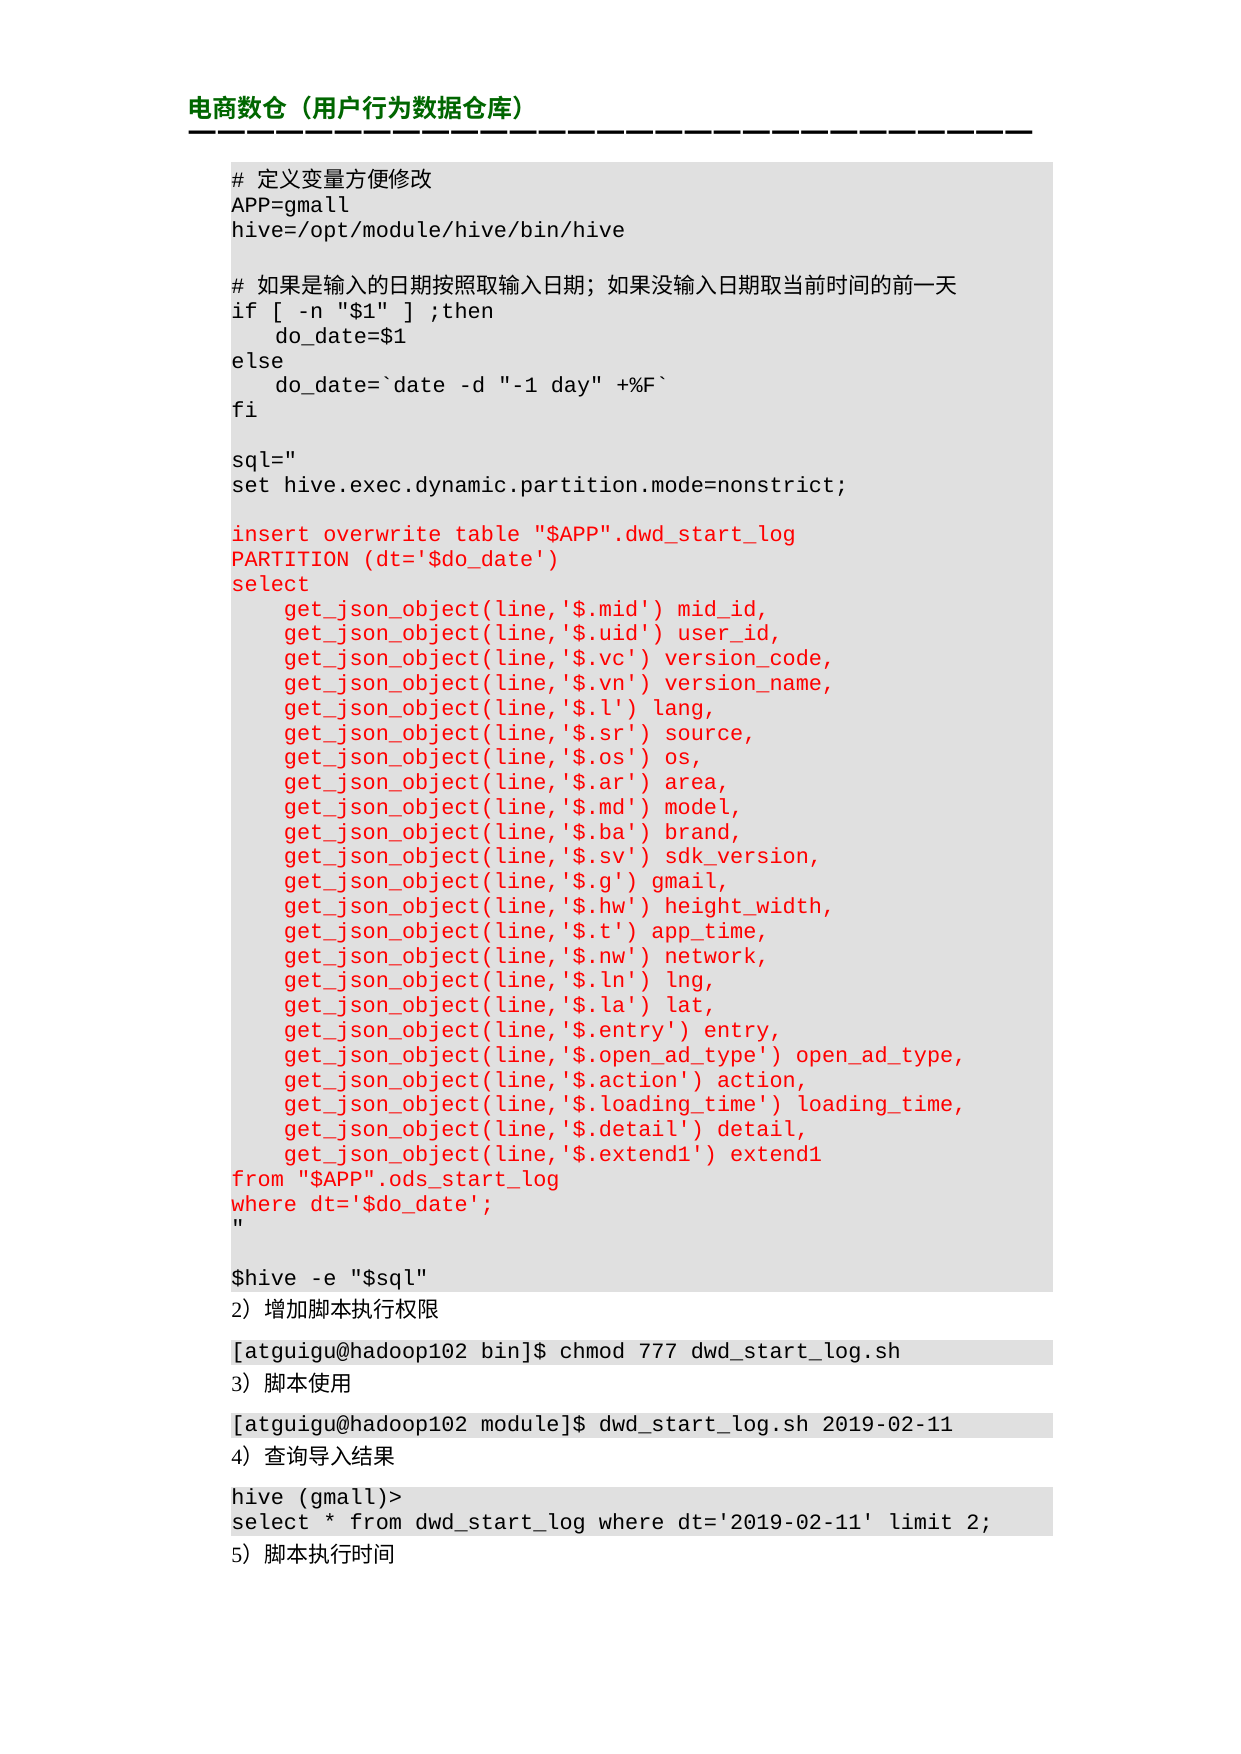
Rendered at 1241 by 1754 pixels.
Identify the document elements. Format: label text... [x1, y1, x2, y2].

text get_json_object(line,'$.hw') height_width, [231, 895, 1053, 920]
text if [ -n "$1" ] ;then [231, 300, 1053, 325]
text # 定义变量方便修改 [231, 162, 1053, 194]
text from "$APP".ods_start_log [231, 1168, 1053, 1193]
text " [231, 1218, 1053, 1242]
text fi [231, 399, 1053, 424]
text get_json_object(line,'$.nw') network, [231, 945, 1053, 970]
text get_json_object(line,'$.detail') detail, [231, 1118, 1053, 1143]
text get_json_object(line,'$.g') gmail, [231, 871, 1053, 895]
text $hive -e "$sql" [231, 1267, 1053, 1292]
text get_json_object(line,'$.l') lang, [231, 697, 1053, 722]
text sql=" [231, 449, 1053, 474]
text 5）脚本执行时间 [187, 1536, 1053, 1569]
text # 如果是输入的日期按照取输入日期；如果没输入日期取当前时间的前一天 [231, 268, 1053, 300]
text hive=/opt/module/hive/bin/hive [231, 219, 1053, 243]
text [atguigu@hadoop102 bin]$ chmod 777 dwd_start_log.sh [231, 1340, 1053, 1365]
text get_json_object(line,'$.sv') sdk_version, [231, 846, 1053, 871]
text APP=gmall [231, 194, 1053, 219]
text 4）查询导入结果 [187, 1438, 1053, 1471]
text 2）增加脚本执行权限 [187, 1292, 1053, 1324]
text do_date=`date -d "-1 day" +%F` [231, 375, 1053, 399]
text get_json_object(line,'$.loading_time') loading_time, [231, 1094, 1053, 1118]
text get_json_object(line,'$.ln') lng, [231, 970, 1053, 994]
text PARTITION (dt='$do_date') [231, 548, 1053, 573]
text get_json_object(line,'$.open_ad_type') open_ad_type, [231, 1044, 1053, 1069]
text insert overwrite table "$APP".dwd_start_log [231, 523, 1053, 548]
text get_json_object(line,'$.uid') user_id, [231, 623, 1053, 647]
text get_json_object(line,'$.ba') brand, [231, 821, 1053, 846]
text else [231, 350, 1053, 375]
text set hive.exec.dynamic.partition.mode=nonstrict; [231, 474, 1053, 499]
text get_json_object(line,'$.sr') source, [231, 722, 1053, 747]
text get_json_object(line,'$.os') os, [231, 747, 1053, 771]
text select [231, 573, 1053, 598]
text get_json_object(line,'$.t') app_time, [231, 920, 1053, 945]
text get_json_object(line,'$.action') action, [231, 1069, 1053, 1094]
text get_json_object(line,'$.mid') mid_id, [231, 598, 1053, 623]
text get_json_object(line,'$.vc') version_code, [231, 647, 1053, 672]
text get_json_object(line,'$.md') model, [231, 796, 1053, 821]
text do_date=$1 [231, 325, 1053, 350]
text get_json_object(line,'$.ar') area, [231, 771, 1053, 796]
text get_json_object(line,'$.la') lat, [231, 994, 1053, 1019]
text 3）脚本使用 [187, 1365, 1053, 1398]
text hive (gmall)> [231, 1487, 1053, 1511]
text select * from dwd_start_log where dt='2019-02-11' limit 2; [231, 1511, 1053, 1536]
text get_json_object(line,'$.entry') entry, [231, 1019, 1053, 1044]
text [atguigu@hadoop102 module]$ dwd_start_log.sh 2019-02-11 [231, 1413, 1053, 1438]
text get_json_object(line,'$.extend1') extend1 [231, 1143, 1053, 1168]
text where dt='$do_date'; [231, 1193, 1053, 1218]
text get_json_object(line,'$.vn') version_name, [231, 672, 1053, 697]
